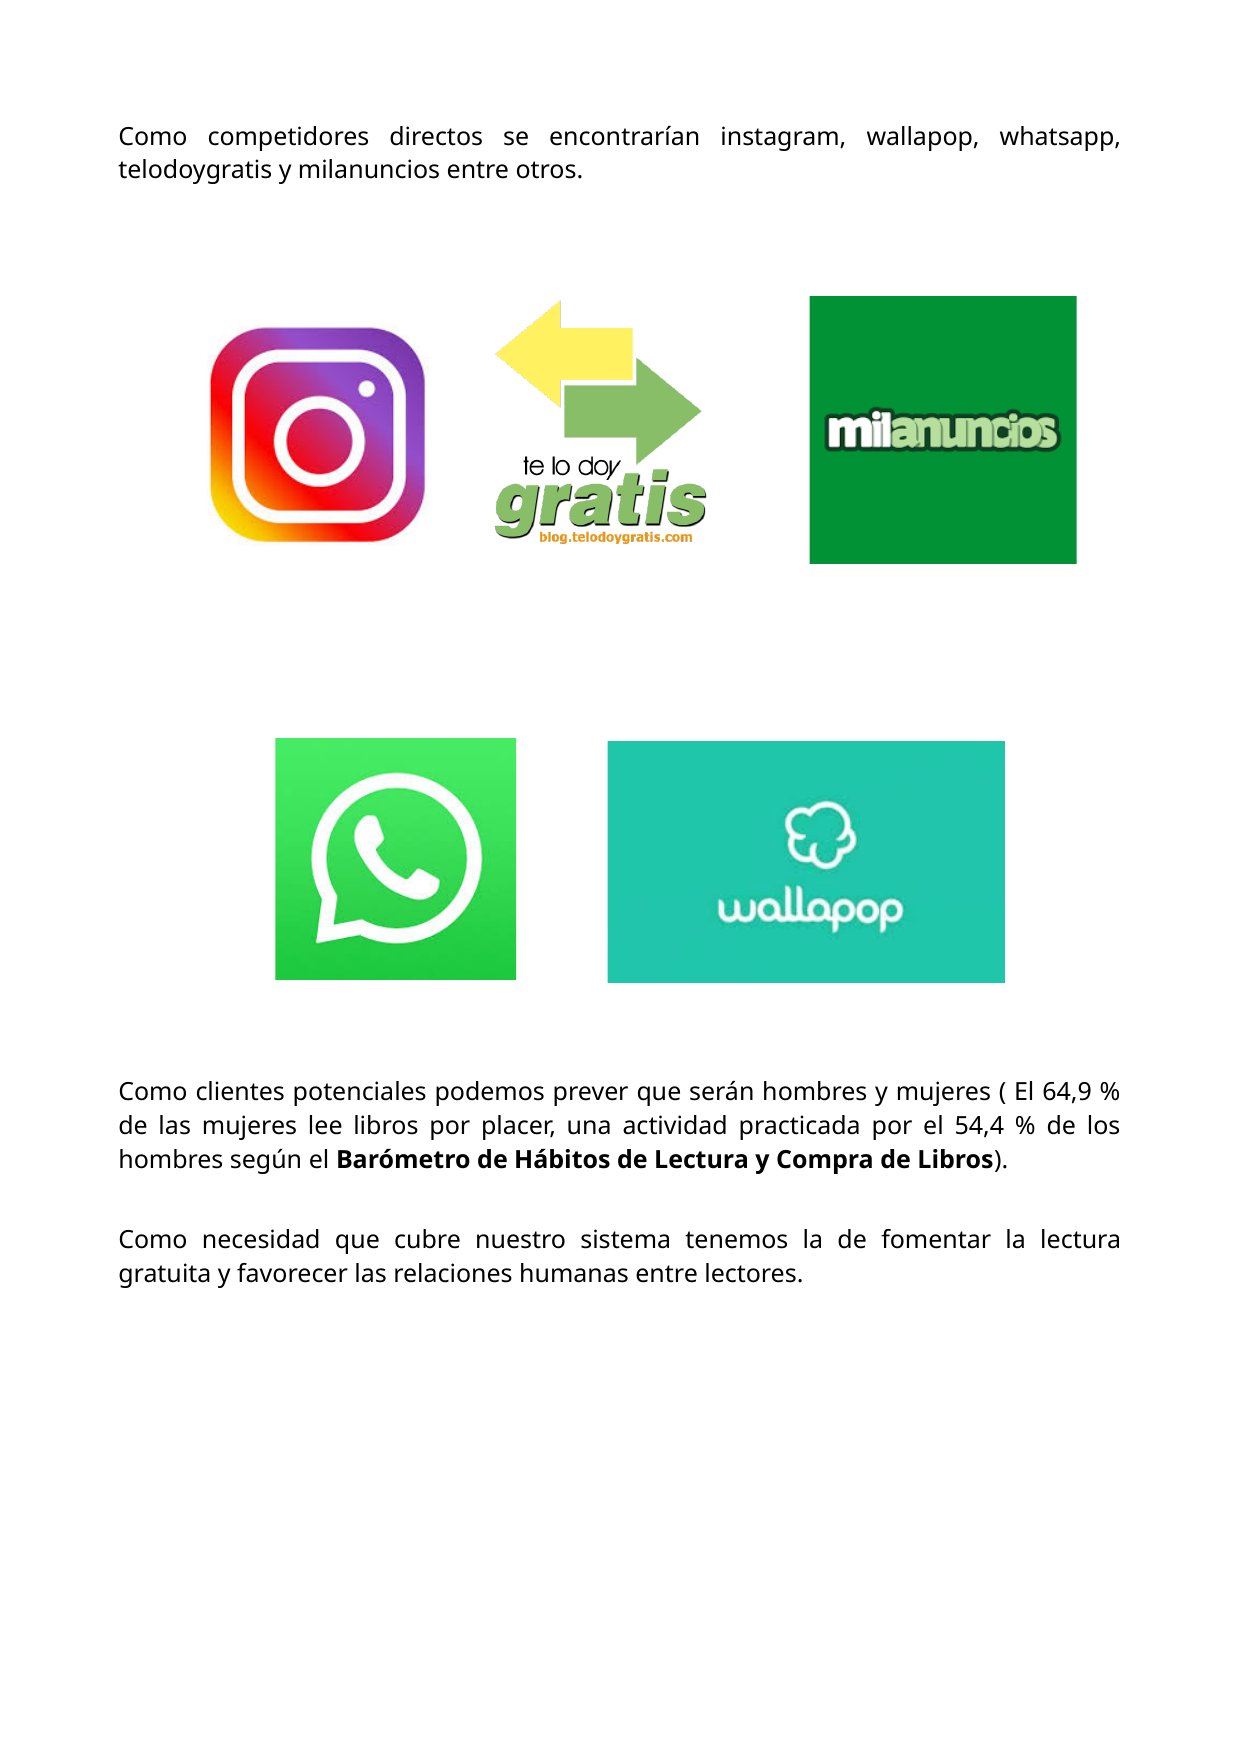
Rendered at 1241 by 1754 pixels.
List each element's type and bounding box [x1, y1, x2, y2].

picture [177, 295, 451, 565]
picture [275, 738, 517, 980]
picture [809, 296, 1077, 564]
picture [607, 741, 1005, 983]
picture [469, 295, 738, 565]
